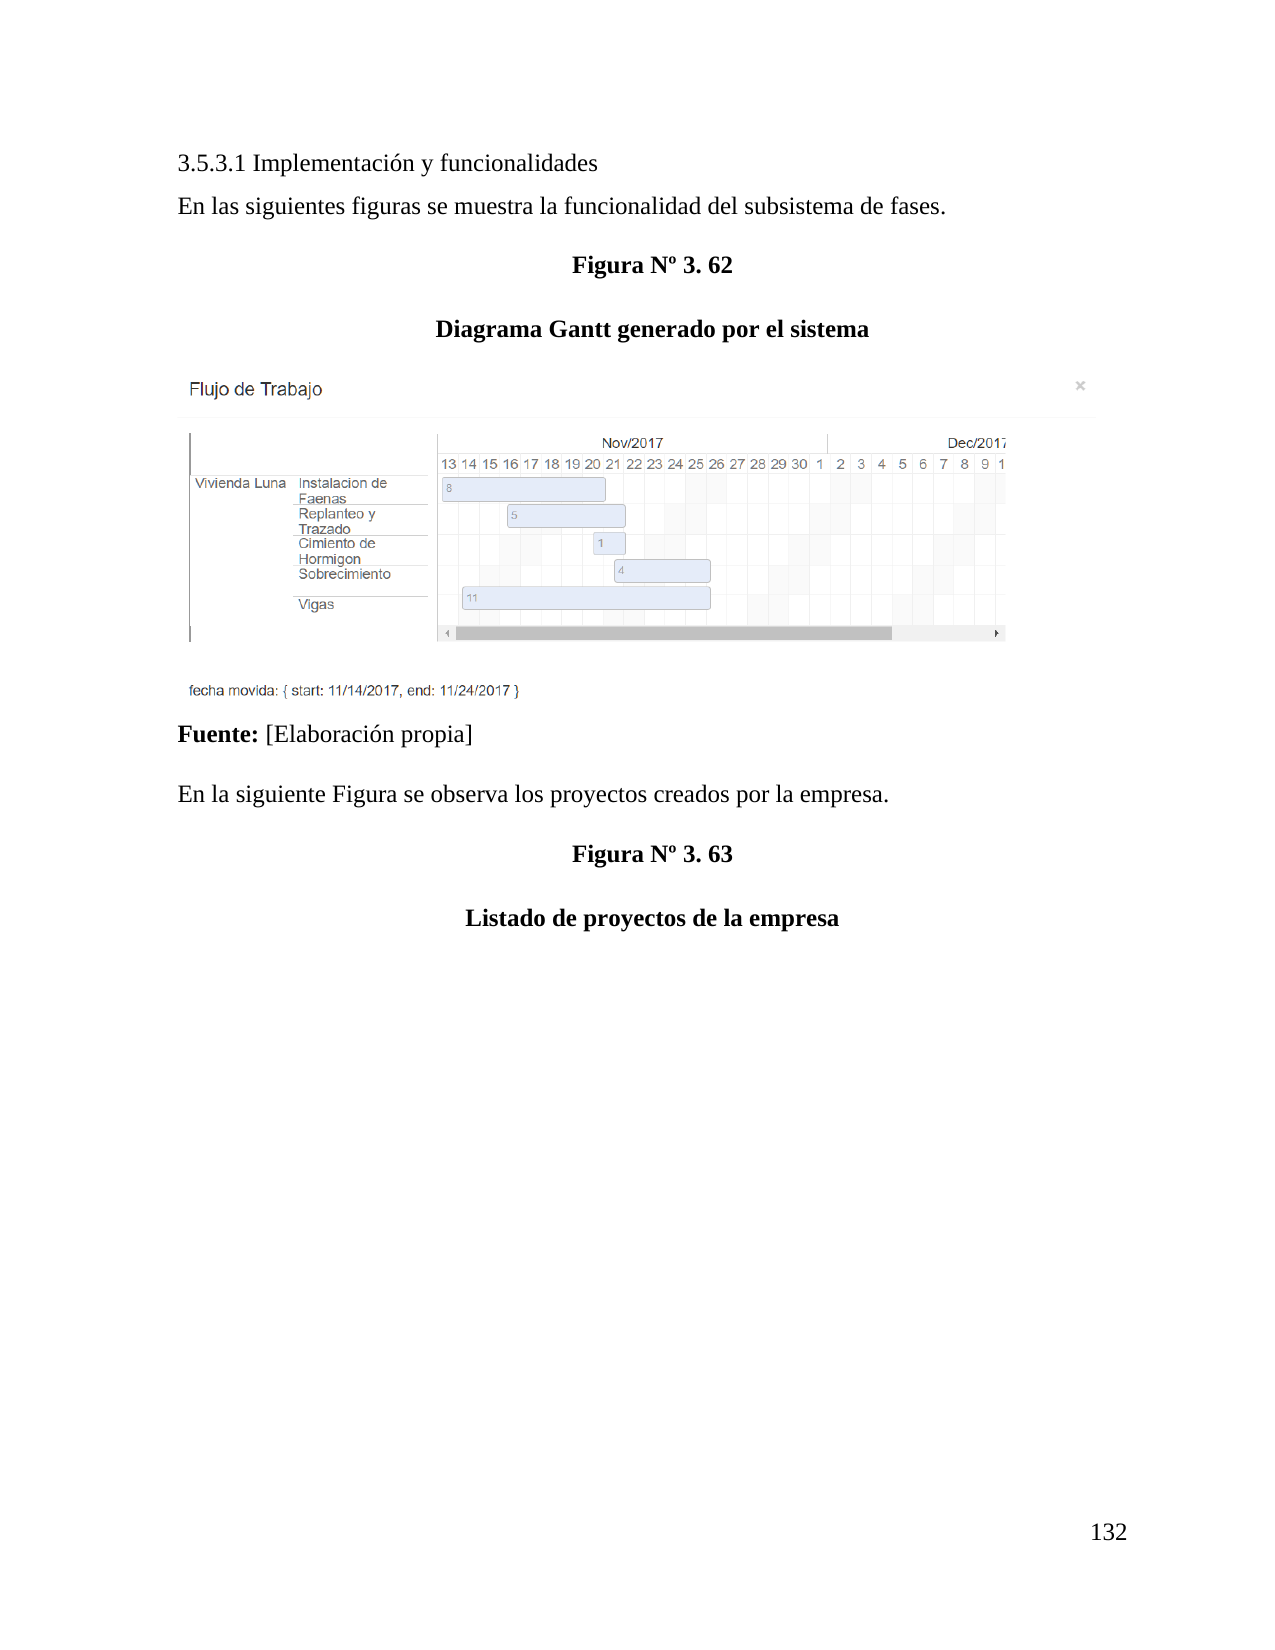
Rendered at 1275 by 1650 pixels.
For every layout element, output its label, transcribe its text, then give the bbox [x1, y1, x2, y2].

text Diagrama Gantt generado por el sistema [177, 314, 1127, 343]
subtitle Implementación y funcionalidades [177, 148, 1127, 176]
text Figura Nº 3. 63 [177, 839, 1127, 868]
text Fuente: [Elaboración propia] [177, 719, 1127, 748]
picture [177, 374, 1096, 706]
text En la siguiente Figura se observa los proyectos creados por la empresa. [177, 779, 1127, 808]
text Listado de proyectos de la empresa [177, 903, 1127, 932]
text Figura Nº 3. 62 [177, 251, 1127, 279]
text En las siguientes figuras se muestra la funcionalidad del subsistema de fases. [177, 191, 1127, 219]
